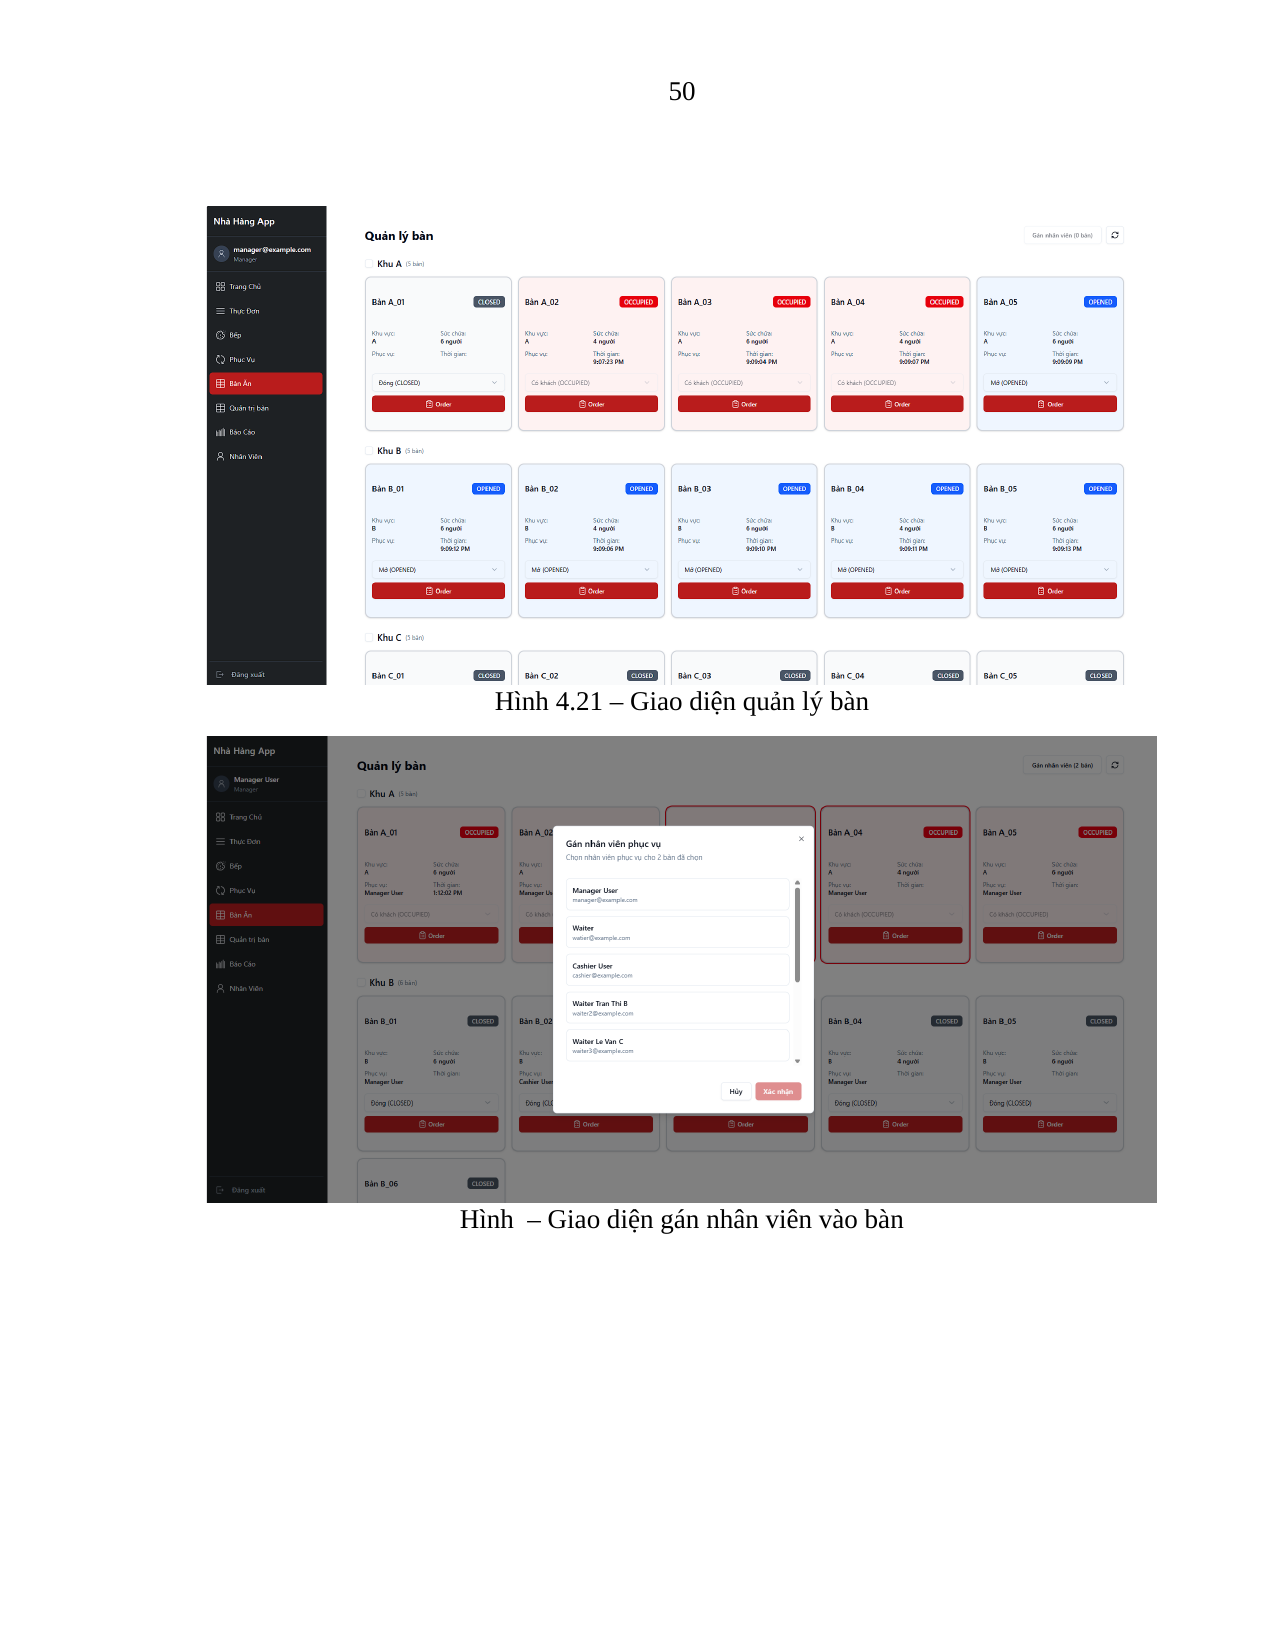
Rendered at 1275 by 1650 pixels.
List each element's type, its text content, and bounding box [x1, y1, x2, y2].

picture [206, 736, 1157, 1203]
picture [206, 206, 1157, 685]
text Hình – Giao diện gán nhân viên vào bàn [207, 1203, 1157, 1234]
